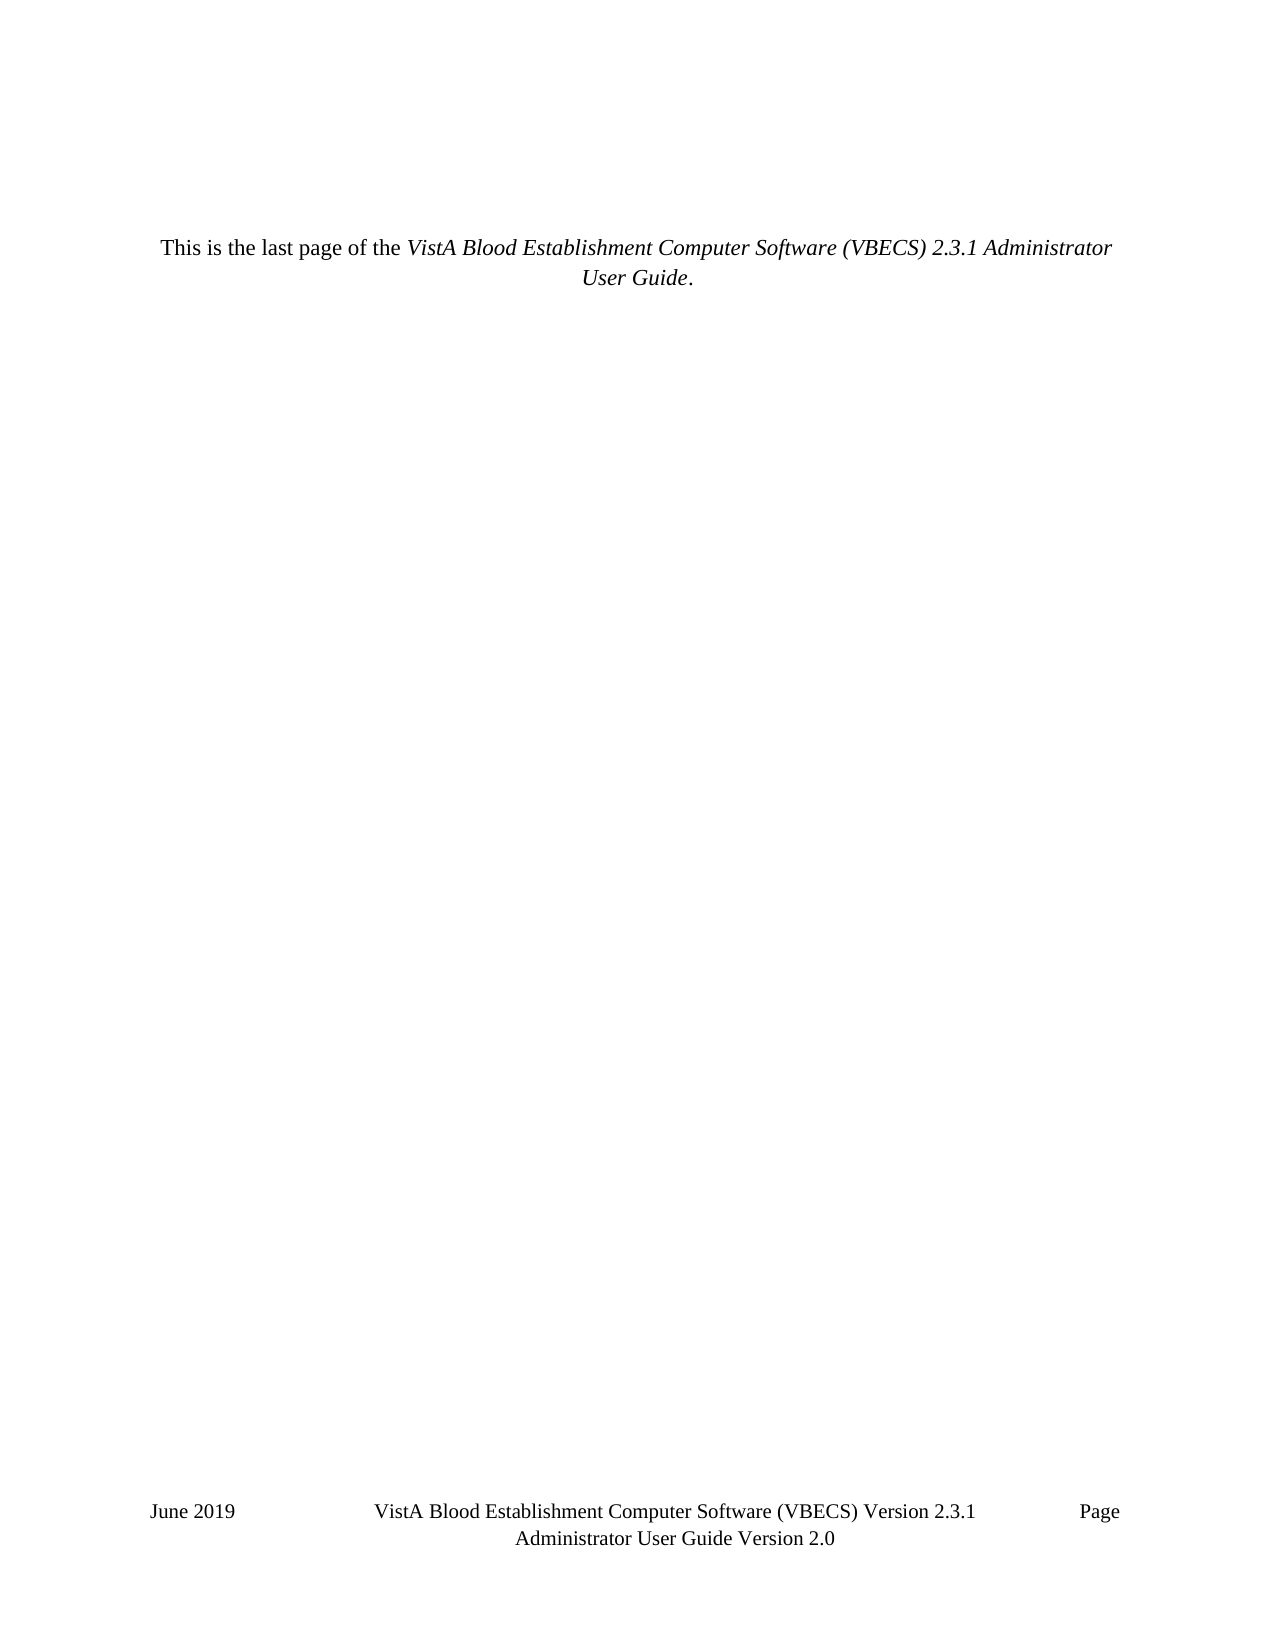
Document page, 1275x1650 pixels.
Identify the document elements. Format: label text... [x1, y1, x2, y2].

text This is the last page of the VistA Blood Establishment Computer Software (VBECS) 2.3.1 Administrator User Guide. [150, 234, 1125, 291]
